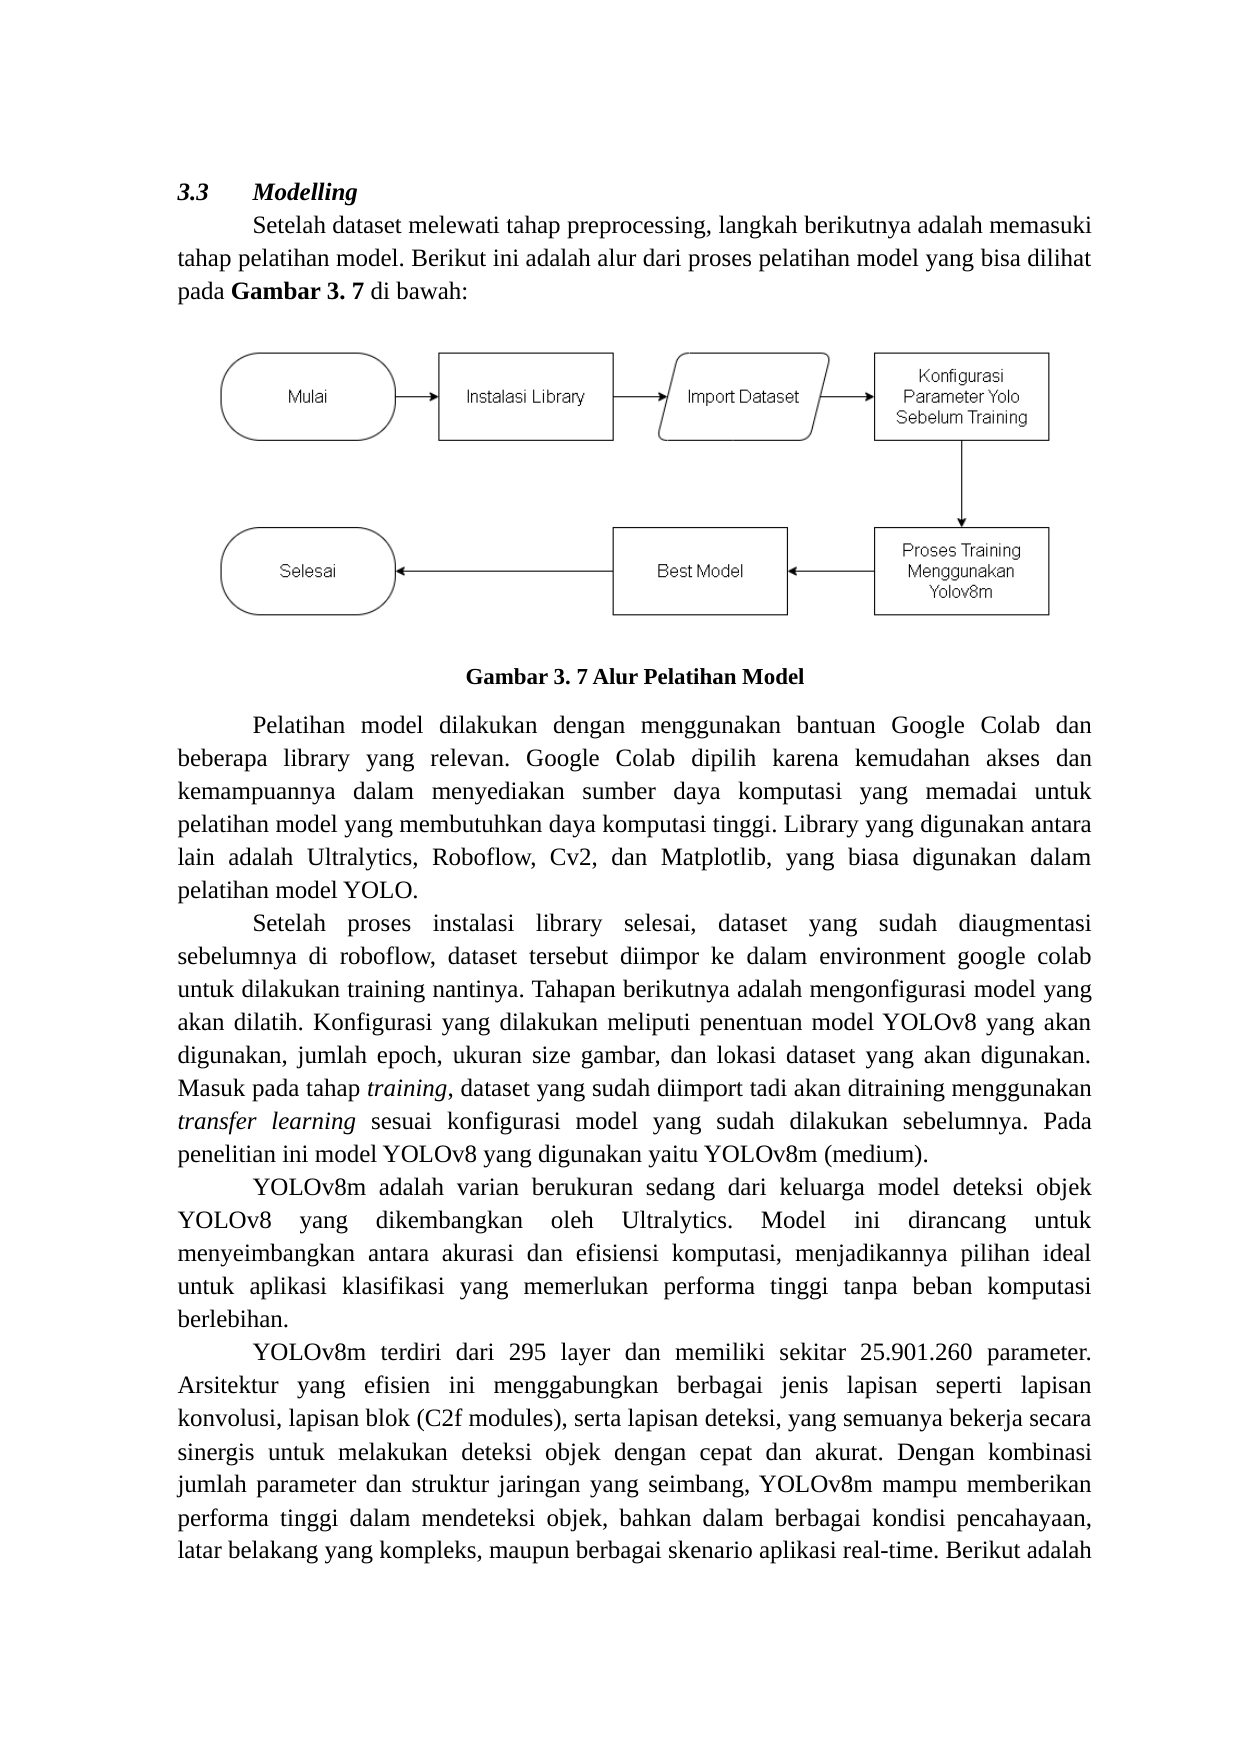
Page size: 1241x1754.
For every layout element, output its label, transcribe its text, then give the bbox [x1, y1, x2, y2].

text Setelah proses instalasi library selesai, dataset yang sudah diaugmentasi sebelumnya di roboflow, dataset tersebut diimpor ke dalam environment google colab untuk dilakukan training nantinya. Tahapan berikutnya adalah mengonfigurasi model yang akan dilatih. Konfigurasi yang dilakukan meliputi penentuan model YOLOv8 yang akan digunakan, jumlah epoch, ukuran size gambar, dan lokasi dataset yang akan digunakan. Masuk pada tahap training, dataset yang sudah diimport tadi akan ditraining menggunakan transfer learning sesuai konfigurasi model yang sudah dilakukan sebelumnya. Pada penelitian ini model YOLOv8 yang digunakan yaitu YOLOv8m (medium). [177, 908, 1092, 1168]
text Pelatihan model dilakukan dengan menggunakan bantuan Google Colab dan beberapa library yang relevan. Google Colab dipilih karena kemudahan akses dan kemampuannya dalam menyediakan sumber daya komputasi yang memadai untuk pelatihan model yang membutuhkan daya komputasi tinggi. Library yang digunakan antara lain adalah Ultralytics, Roboflow, Cv2, dan Matplotlib, yang biasa digunakan dalam pelatihan model YOLO. [177, 710, 1092, 904]
subtitle Modelling [177, 177, 1092, 206]
text YOLOv8m adalah varian berukuran sedang dari keluarga model deteksi objek YOLOv8 yang dikembangkan oleh Ultralytics. Model ini dirancang untuk menyeimbangkan antara akurasi dan efisiensi komputasi, menjadikannya pilihan ideal untuk aplikasi klasifikasi yang memerlukan performa tinggi tanpa beban komputasi berlebihan. [177, 1172, 1092, 1333]
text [177, 1337, 1092, 1564]
text Gambar 3. 7 Alur Pelatihan Model [177, 663, 1092, 689]
text Setelah dataset melewati tahap preprocessing, langkah berikutnya adalah memasuki tahap pelatihan model. Berikut ini adalah alur dari proses pelatihan model yang bisa dilihat pada Gambar 3. 7 di bawah: [177, 210, 1092, 305]
picture [177, 309, 1093, 659]
